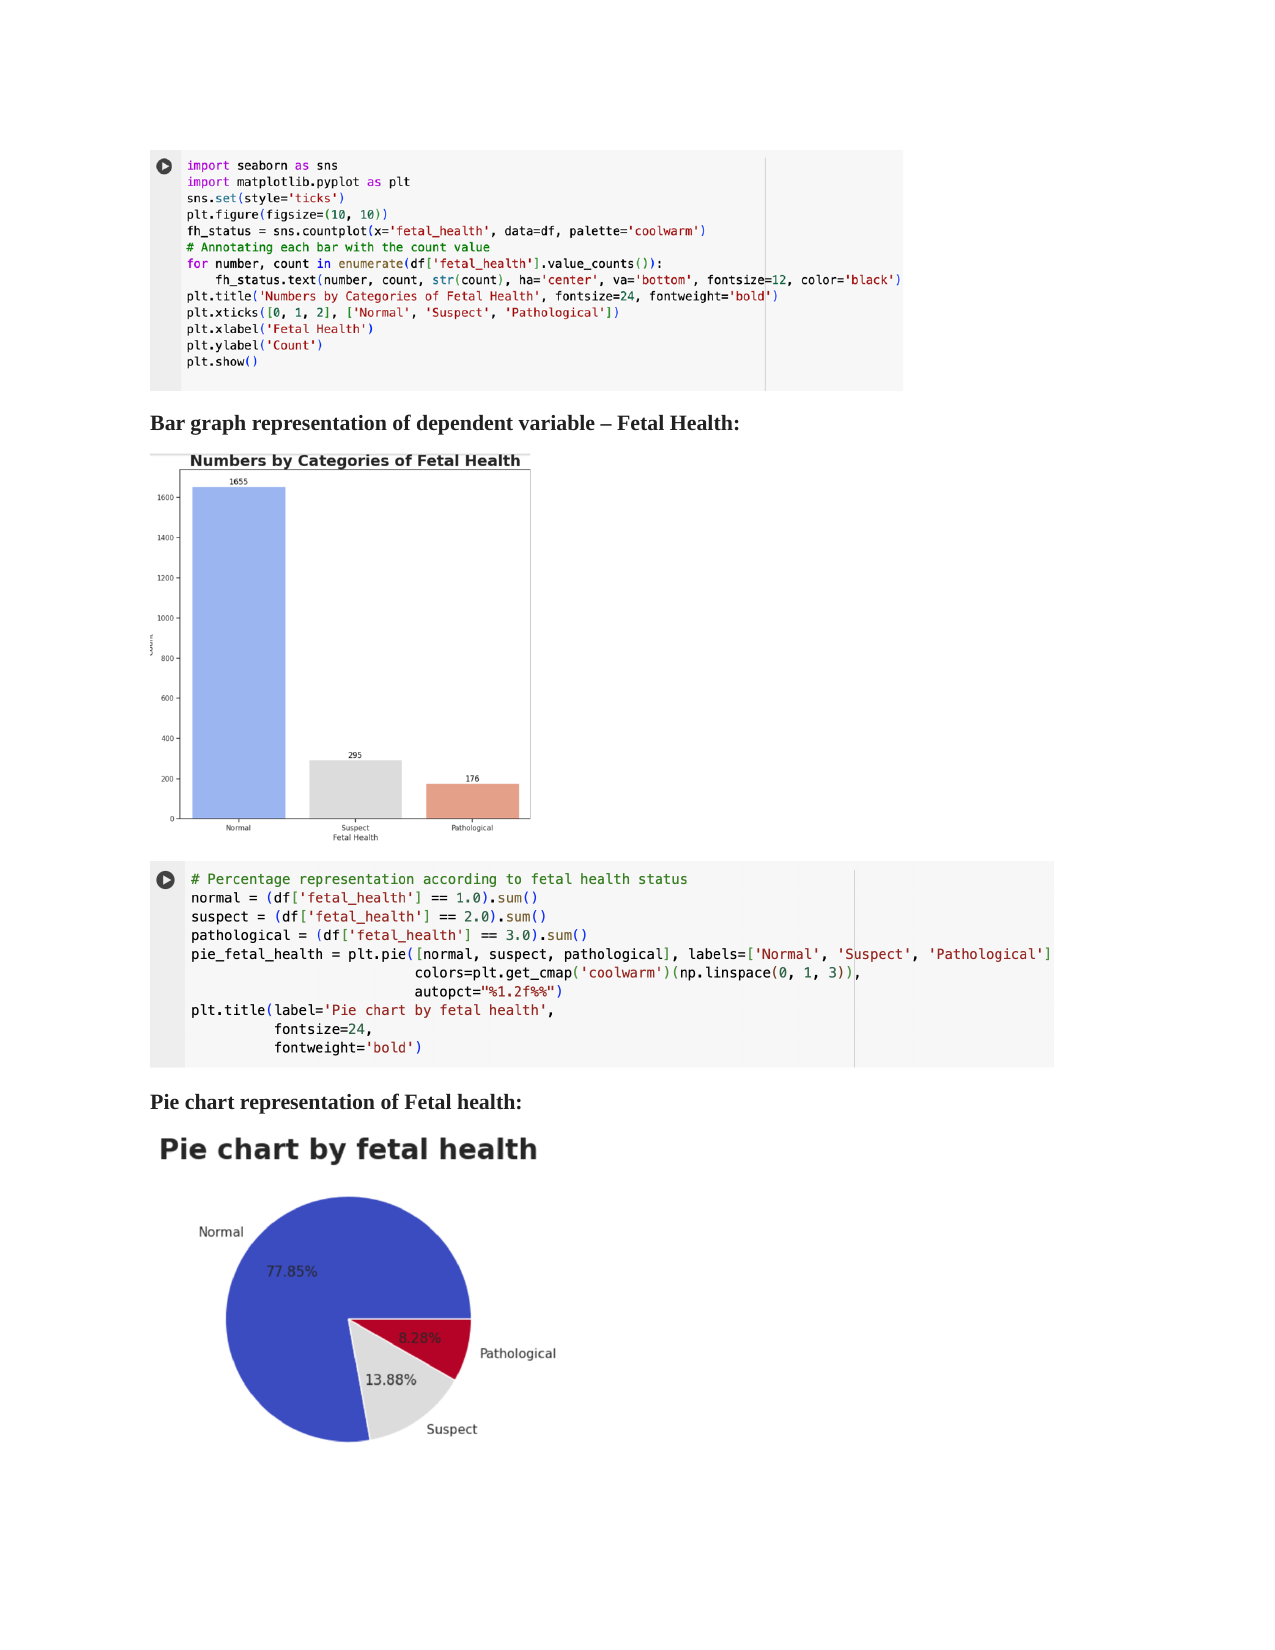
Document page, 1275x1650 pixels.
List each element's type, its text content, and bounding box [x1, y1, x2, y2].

picture [150, 453, 531, 843]
text Bar graph representation of dependent variable – Fetal Health: [150, 410, 1125, 435]
picture [150, 861, 1054, 1070]
text Pie chart representation of Fetal health: [150, 1089, 1125, 1114]
picture [150, 1133, 560, 1480]
picture [150, 150, 904, 391]
